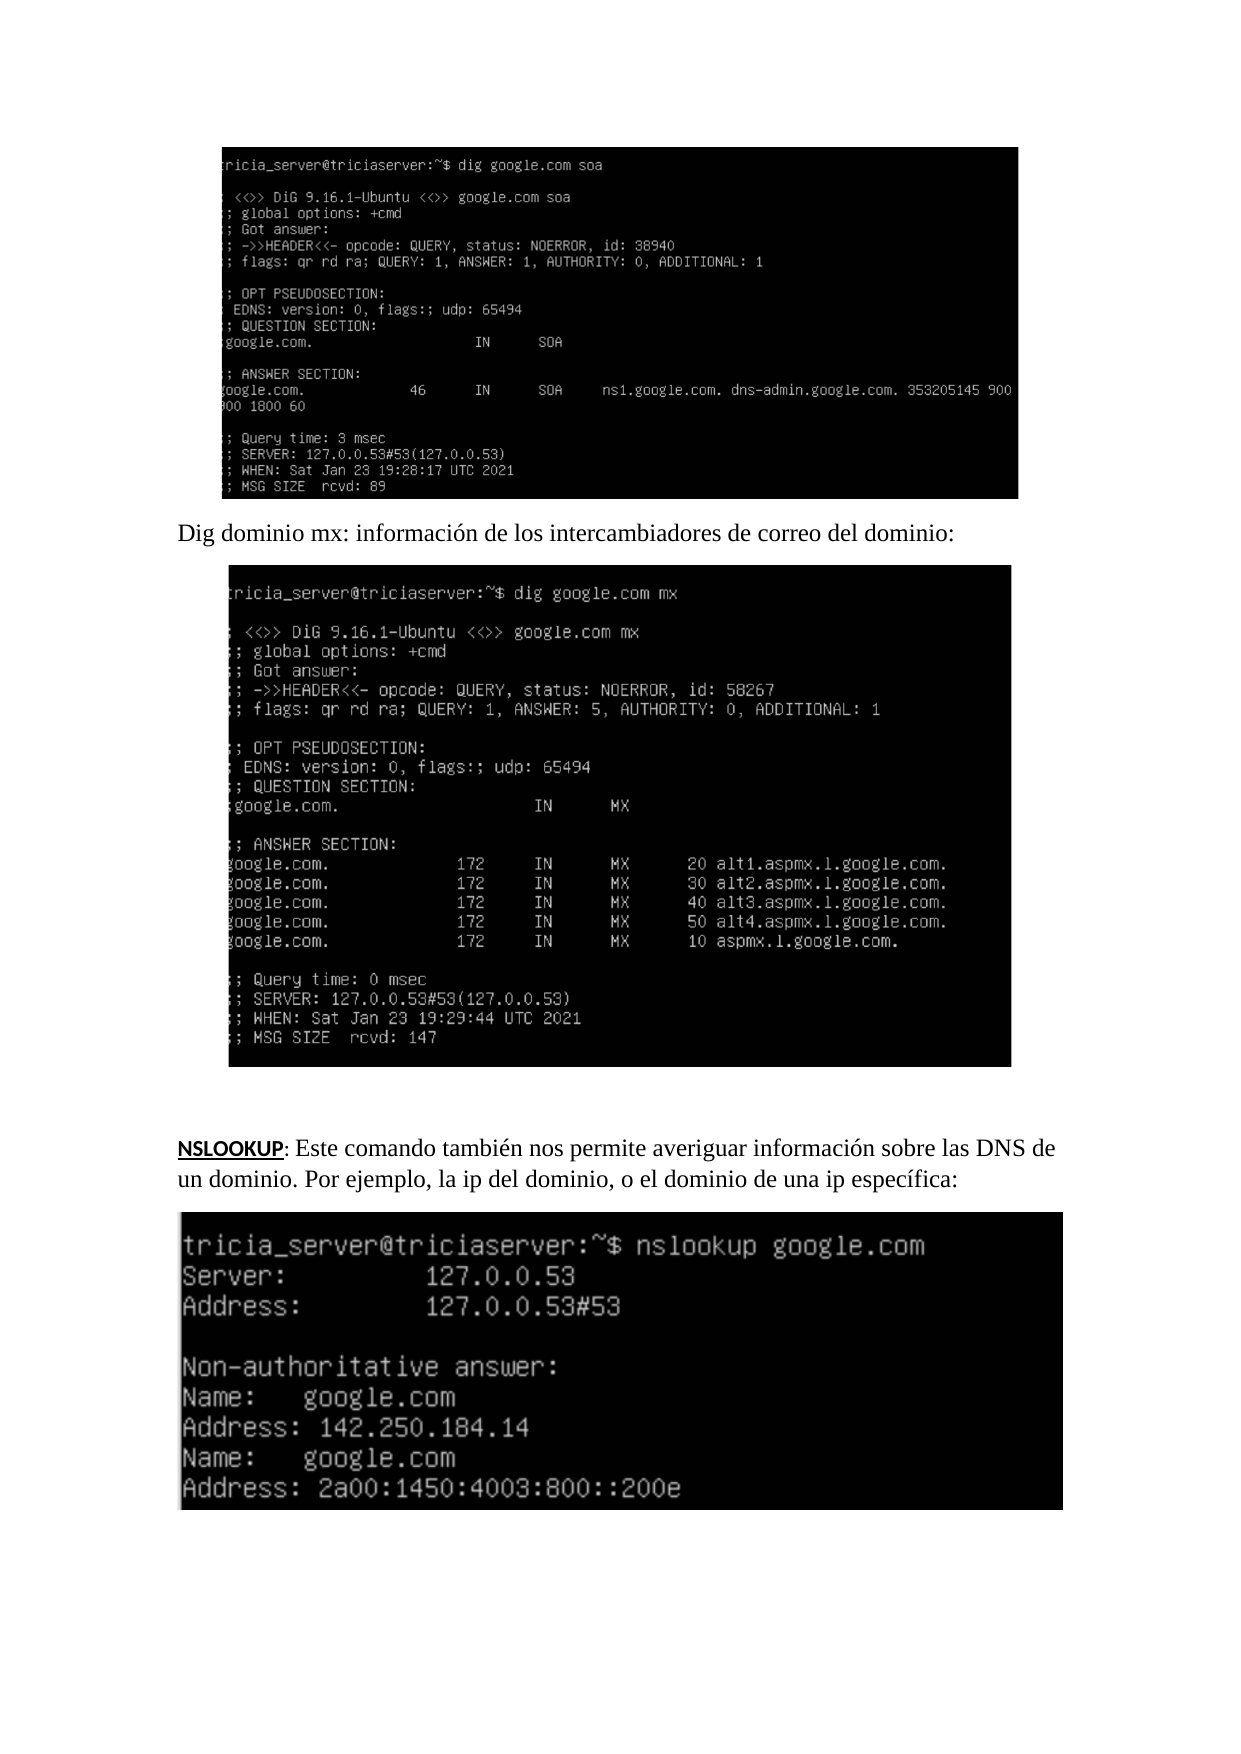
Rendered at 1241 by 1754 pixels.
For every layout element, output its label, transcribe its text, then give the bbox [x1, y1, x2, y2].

text Dig dominio mx: información de los intercambiadores de correo del dominio: [177, 518, 1063, 546]
picture [228, 565, 1012, 1067]
text NSLOOKUP: Este comando también nos permite averiguar información sobre las DNS de un dominio. Por ejemplo, la ip del dominio, o el dominio de una ip específica: [177, 1133, 1063, 1193]
picture [177, 1212, 1063, 1510]
picture [221, 147, 1019, 499]
